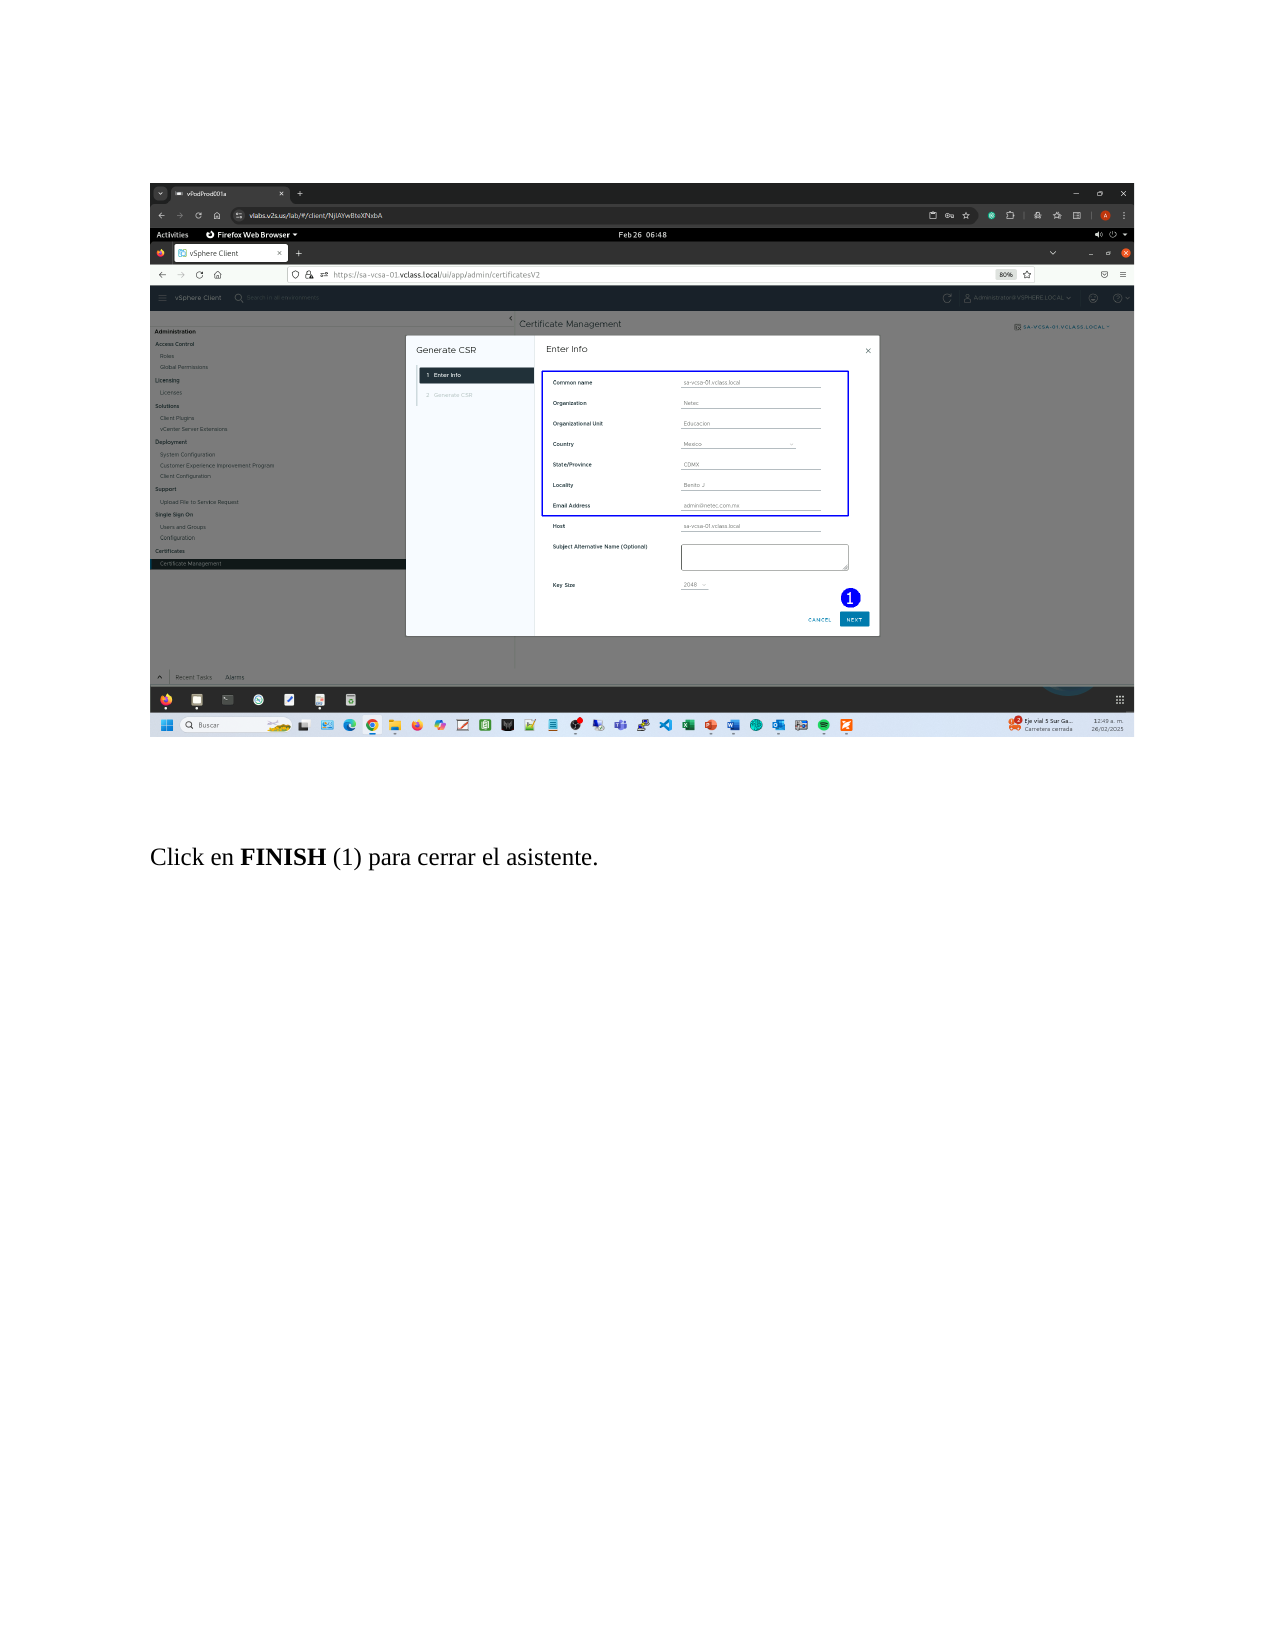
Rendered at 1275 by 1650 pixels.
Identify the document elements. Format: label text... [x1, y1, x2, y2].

text Click en FINISH (1) para cerrar el asistente. [150, 842, 1125, 871]
picture [150, 183, 1135, 737]
